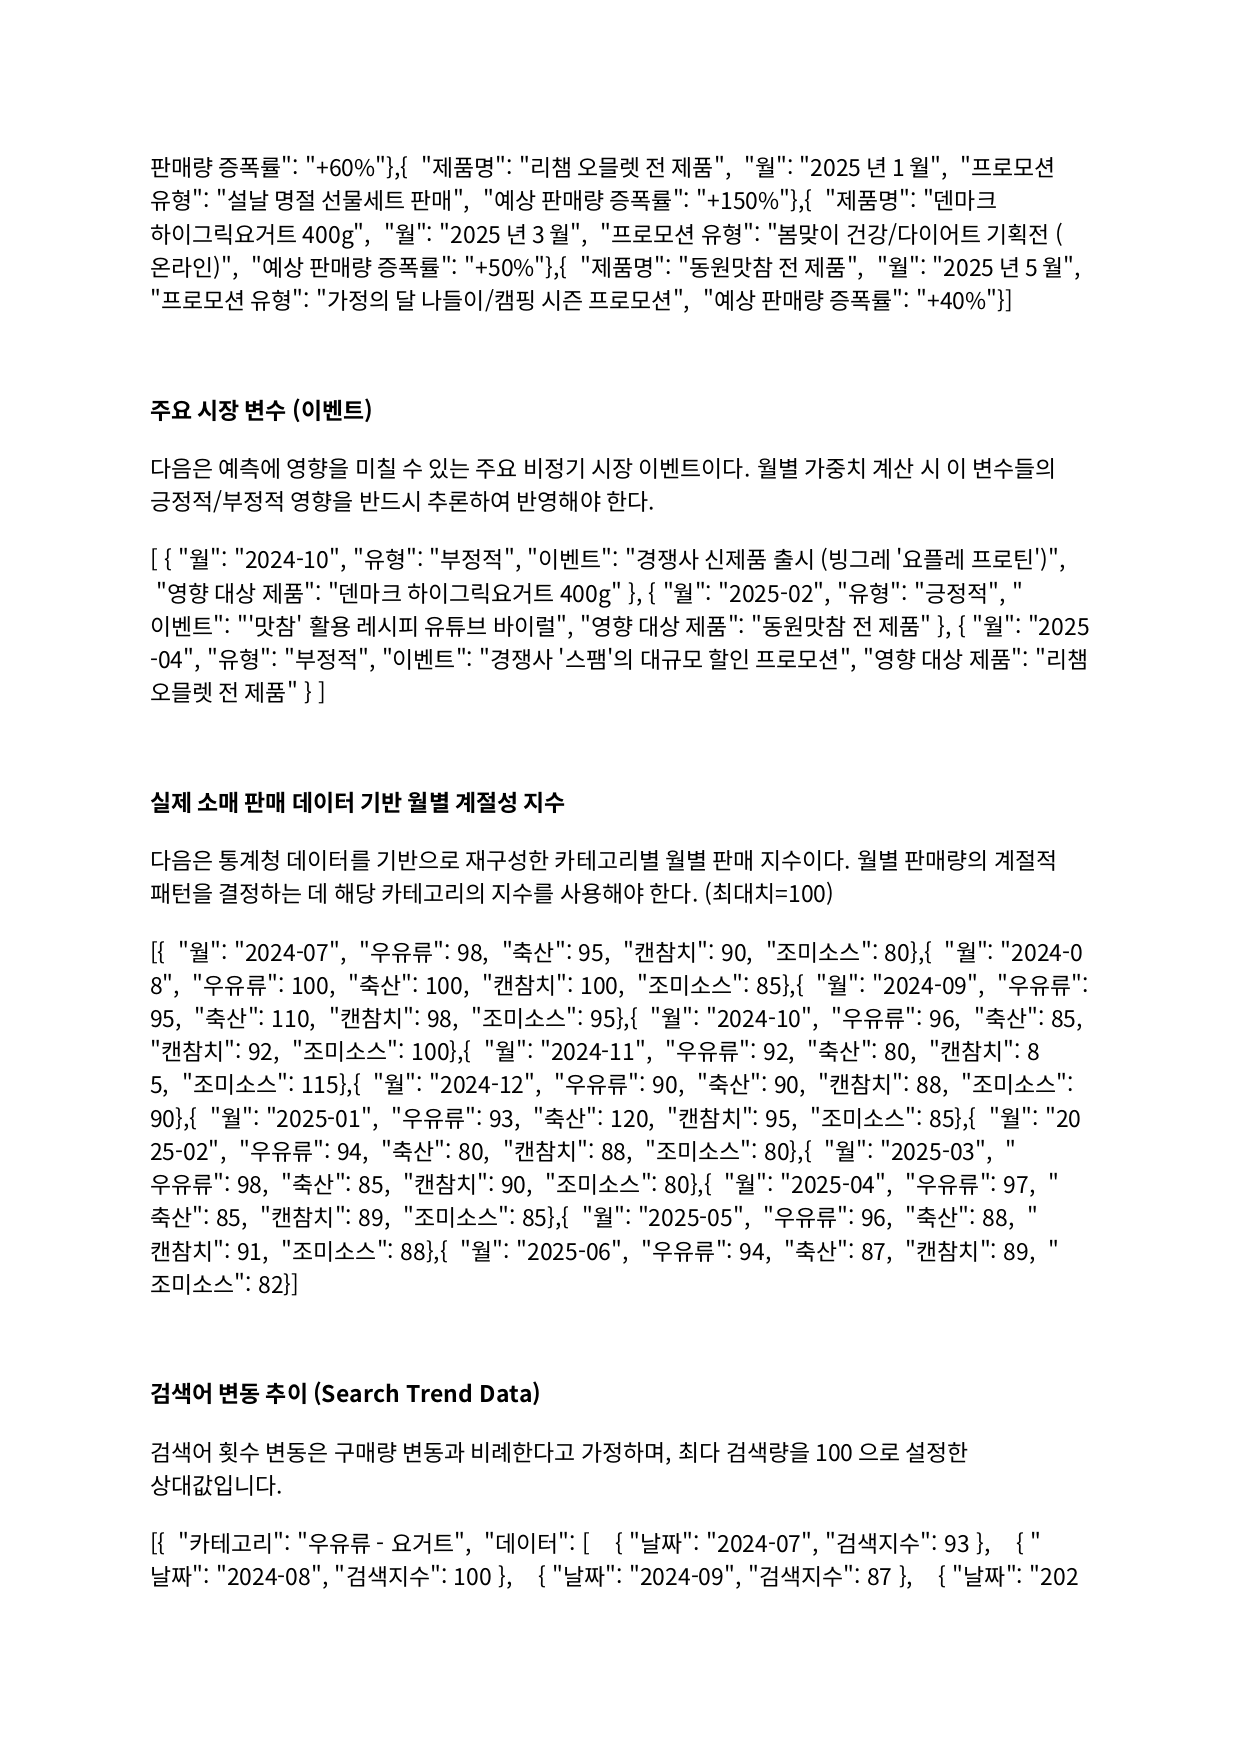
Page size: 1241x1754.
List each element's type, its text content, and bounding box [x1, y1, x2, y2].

text 다음은 예측에 영향을 미칠 수 있는 주요 비정기 시장 이벤트이다. 월별 가중치 계산 시 이 변수들의 긍정적/부정적 영향을 반드시 추론하여 반영해야 한다. [150, 451, 1090, 517]
text [{ "월": "2024-07", "우유류": 98, "축산": 95, "캔참치": 90, "조미소스": 80},{ "월": "2024-08", "우유류": 100, "축산": 100, "캔참치": 100, "조미소스": 85},{ "월": "2024-09", "우유류": 95, "축산": 110, "캔참치": 98, "조미소스": 95},{ "월": "2024-10", "우유류": 96, "축산": 85, "캔참치": 92, "조미소스": 100},{ "월": "2024-11", "우유류": 92, "축산": 80, "캔참치": 85, "조미소스": 115},{ "월": "2024-12", "우유류": 90, "축산": 90, "캔참치": 88, "조미소스": 90},{ "월": "2025-01", "우유류": 93, "축산": 120, "캔참치": 95, "조미소스": 85},{ "월": "2025-02", "우유류": 94, "축산": 80, "캔참치": 88, "조미소스": 80},{ "월": "2025-03", "우유류": 98, "축산": 85, "캔참치": 90, "조미소스": 80},{ "월": "2025-04", "우유류": 97, "축산": 85, "캔참치": 89, "조미소스": 85},{ "월": "2025-05", "우유류": 96, "축산": 88, "캔참치": 91, "조미소스": 88},{ "월": "2025-06", "우유류": 94, "축산": 87, "캔참치": 89, "조미소스": 82}] [150, 934, 1090, 1300]
text 주요 시장 변수 (이벤트) [150, 392, 1090, 426]
text [ { "월": "2024-10", "유형": "부정적", "이벤트": "경쟁사 신제품 출시 (빙그레 '요플레 프로틴')", "영향 대상 제품": "덴마크 하이그릭요거트 400g" }, { "월": "2025-02", "유형": "긍정적", "이벤트": "'맛참' 활용 레시피 유튜브 바이럴", "영향 대상 제품": "동원맛참 전 제품" }, { "월": "2025-04", "유형": "부정적", "이벤트": "경쟁사 '스팸'의 대규모 할인 프로모션", "영향 대상 제품": "리챔 오믈렛 전 제품" } ] [150, 542, 1090, 708]
text 검색어 횟수 변동은 구매량 변동과 비례한다고 가정하며, 최다 검색량을 100으로 설정한 상대값입니다. [150, 1434, 1090, 1501]
text 다음은 통계청 데이터를 기반으로 재구성한 카테고리별 월별 판매 지수이다. 월별 판매량의 계절적 패턴을 결정하는 데 해당 카테고리의 지수를 사용해야 한다. (최대치=100) [150, 843, 1090, 909]
text 실제 소매 판매 데이터 기반 월별 계절성 지수 [150, 785, 1090, 818]
text 검색어 변동 추이 (Search Trend Data) [150, 1376, 1090, 1409]
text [150, 150, 1090, 316]
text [150, 1526, 1090, 1592]
